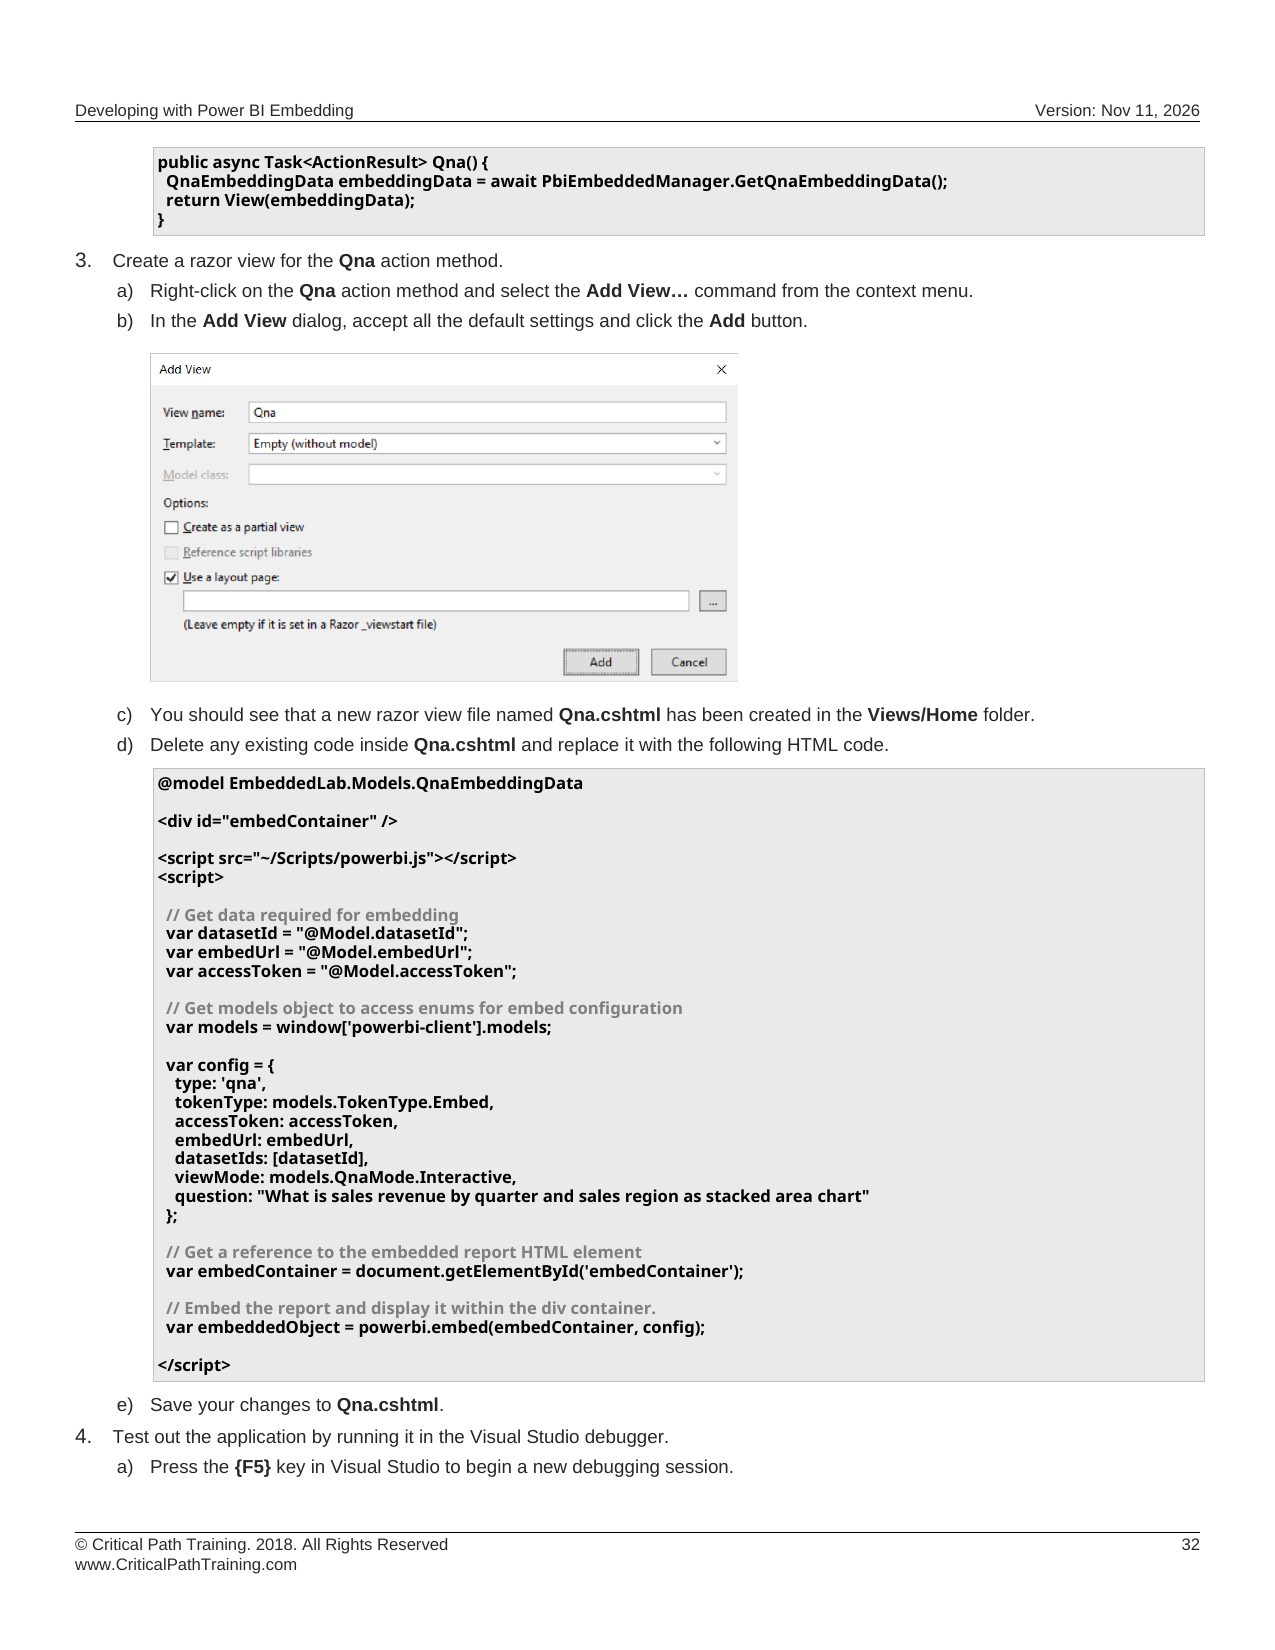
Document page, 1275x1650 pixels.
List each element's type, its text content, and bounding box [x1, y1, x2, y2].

text <script> [154, 862, 1204, 880]
text embedUrl: embedUrl, [154, 1124, 1204, 1143]
text Press the {F5} key in Visual Studio to begin a new debugging session. [117, 1456, 1200, 1478]
text var embeddedObject = powerbi.embed(embedContainer, config); [154, 1312, 1204, 1330]
text Create a razor view for the Qna action method. [75, 248, 1200, 272]
text tokenType: models.TokenType.Embed, [154, 1087, 1204, 1105]
text // Embed the report and display it within the div container. [154, 1293, 1204, 1312]
text </script> [154, 1349, 1204, 1381]
text Right-click on the Qna action method and select the Add View… command from the context menu. [117, 280, 1200, 302]
text // Get a reference to the embedded report HTML element [154, 1237, 1204, 1255]
text type: 'qna', [154, 1068, 1204, 1087]
text var datasetId = "@Model.datasetId"; [154, 918, 1204, 937]
text }; [154, 1199, 1204, 1218]
text var embedContainer = document.getElementById('embedContainer'); [154, 1255, 1204, 1274]
text var config = { [154, 1049, 1204, 1068]
text return View(embeddingData); [154, 184, 1204, 203]
text QnaEmbeddingData embeddingData = await PbiEmbeddedManager.GetQnaEmbeddingData(); [154, 166, 1204, 184]
text You should see that a new razor view file named Qna.cshtml has been created in the Views/Home folder. [117, 704, 1200, 726]
text var accessToken = "@Model.accessToken"; [154, 955, 1204, 974]
text // Get data required for embedding [154, 899, 1204, 918]
text viewMode: models.QnaMode.Interactive, [154, 1162, 1204, 1180]
text Delete any existing code inside Qna.cshtml and replace it with the following HTML code. [117, 734, 1200, 755]
text Save your changes to Qna.cshtml. [117, 1394, 1200, 1416]
text <script src="~/Scripts/powerbi.js"></script> [154, 843, 1204, 862]
picture [150, 353, 738, 682]
text var embedUrl = "@Model.embedUrl"; [154, 937, 1204, 955]
text datasetIds: [datasetId], [154, 1143, 1204, 1162]
text } [154, 203, 1204, 235]
text // Get models object to access enums for embed configuration [154, 993, 1204, 1012]
text accessToken: accessToken, [154, 1105, 1204, 1124]
text var models = window['powerbi-client'].models; [154, 1012, 1204, 1030]
text <div id="embedContainer" /> [154, 805, 1204, 824]
text Test out the application by running it in the Visual Studio debugger. [75, 1424, 1200, 1448]
text In the Add View dialog, accept all the default settings and click the Add button. [117, 310, 1200, 332]
text public async Task<ActionResult> Qna() { [154, 148, 1204, 166]
text question: "What is sales revenue by quarter and sales region as stacked area chart" [154, 1180, 1204, 1199]
text @model EmbeddedLab.Models.QnaEmbeddingData [154, 769, 1204, 787]
